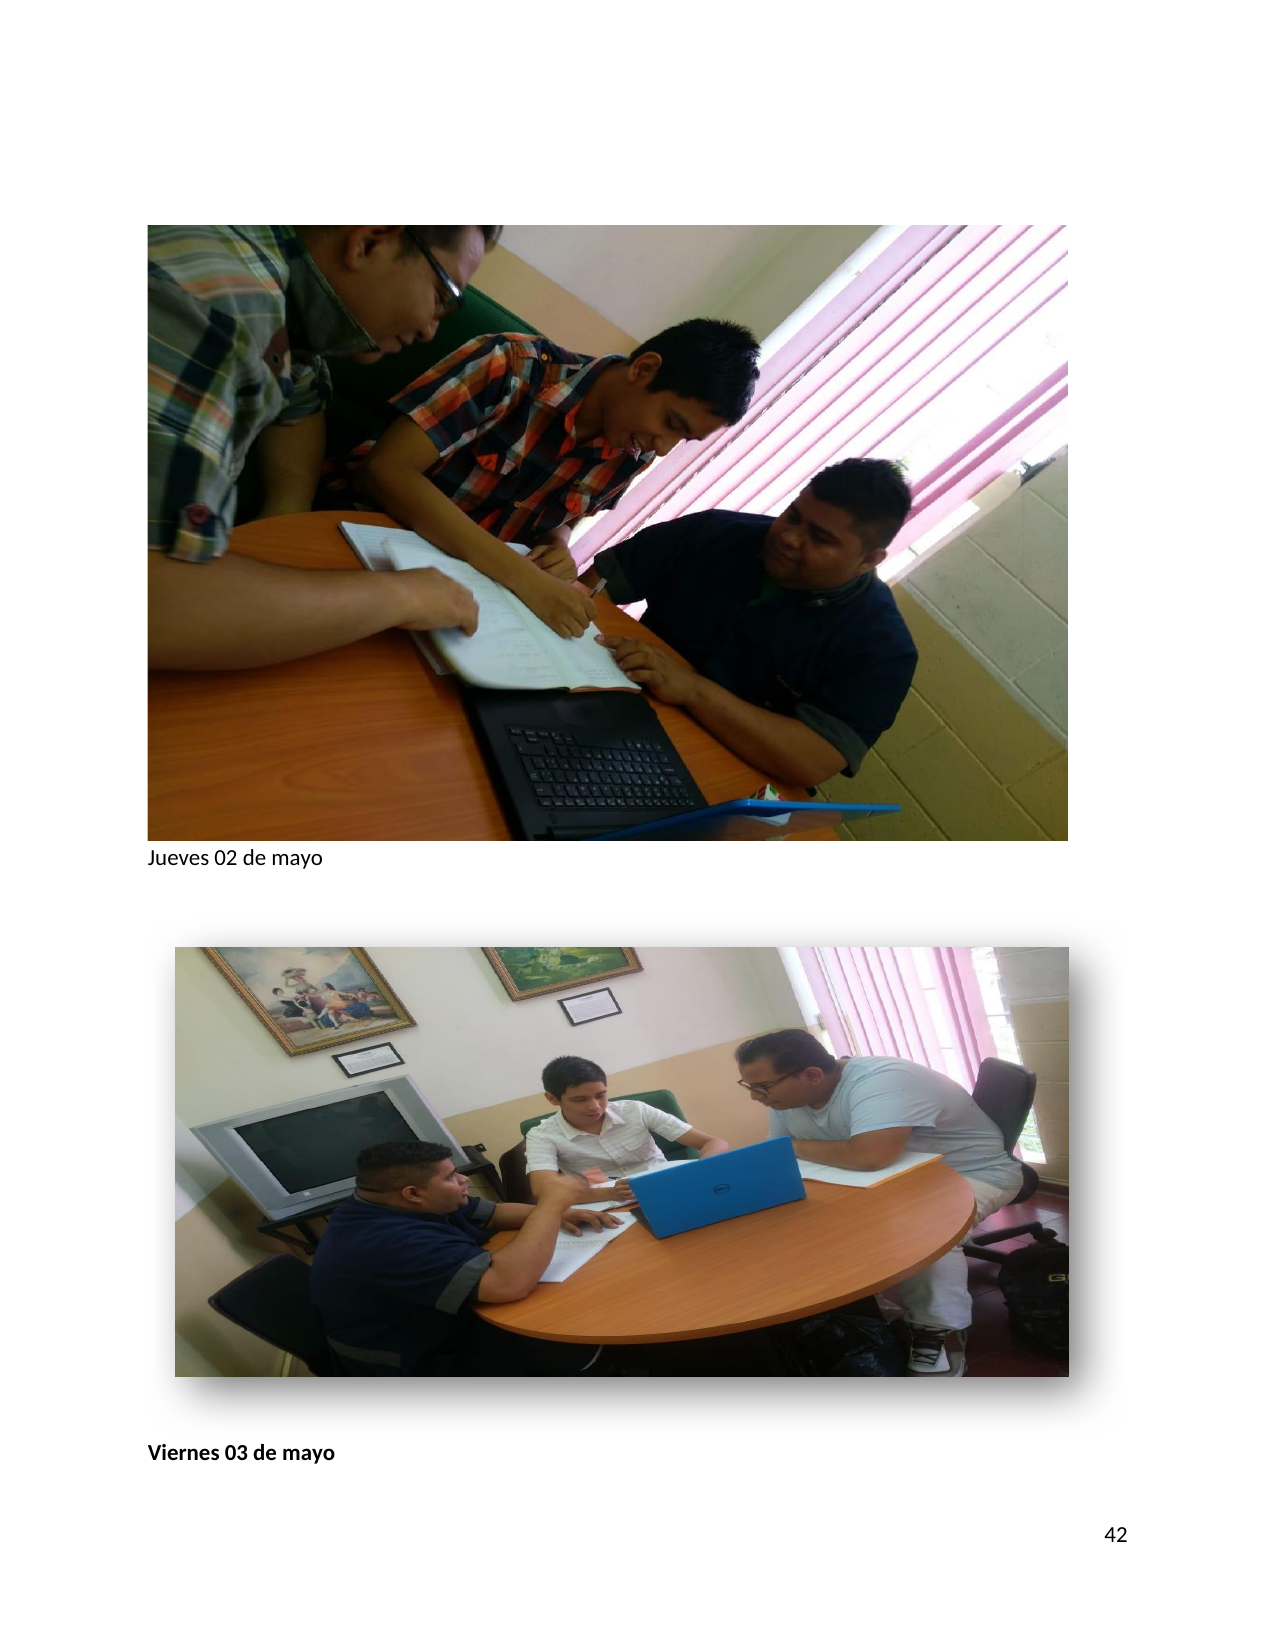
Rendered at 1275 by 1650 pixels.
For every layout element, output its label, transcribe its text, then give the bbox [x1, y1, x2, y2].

picture [175, 947, 1069, 1377]
picture [147, 225, 1068, 841]
